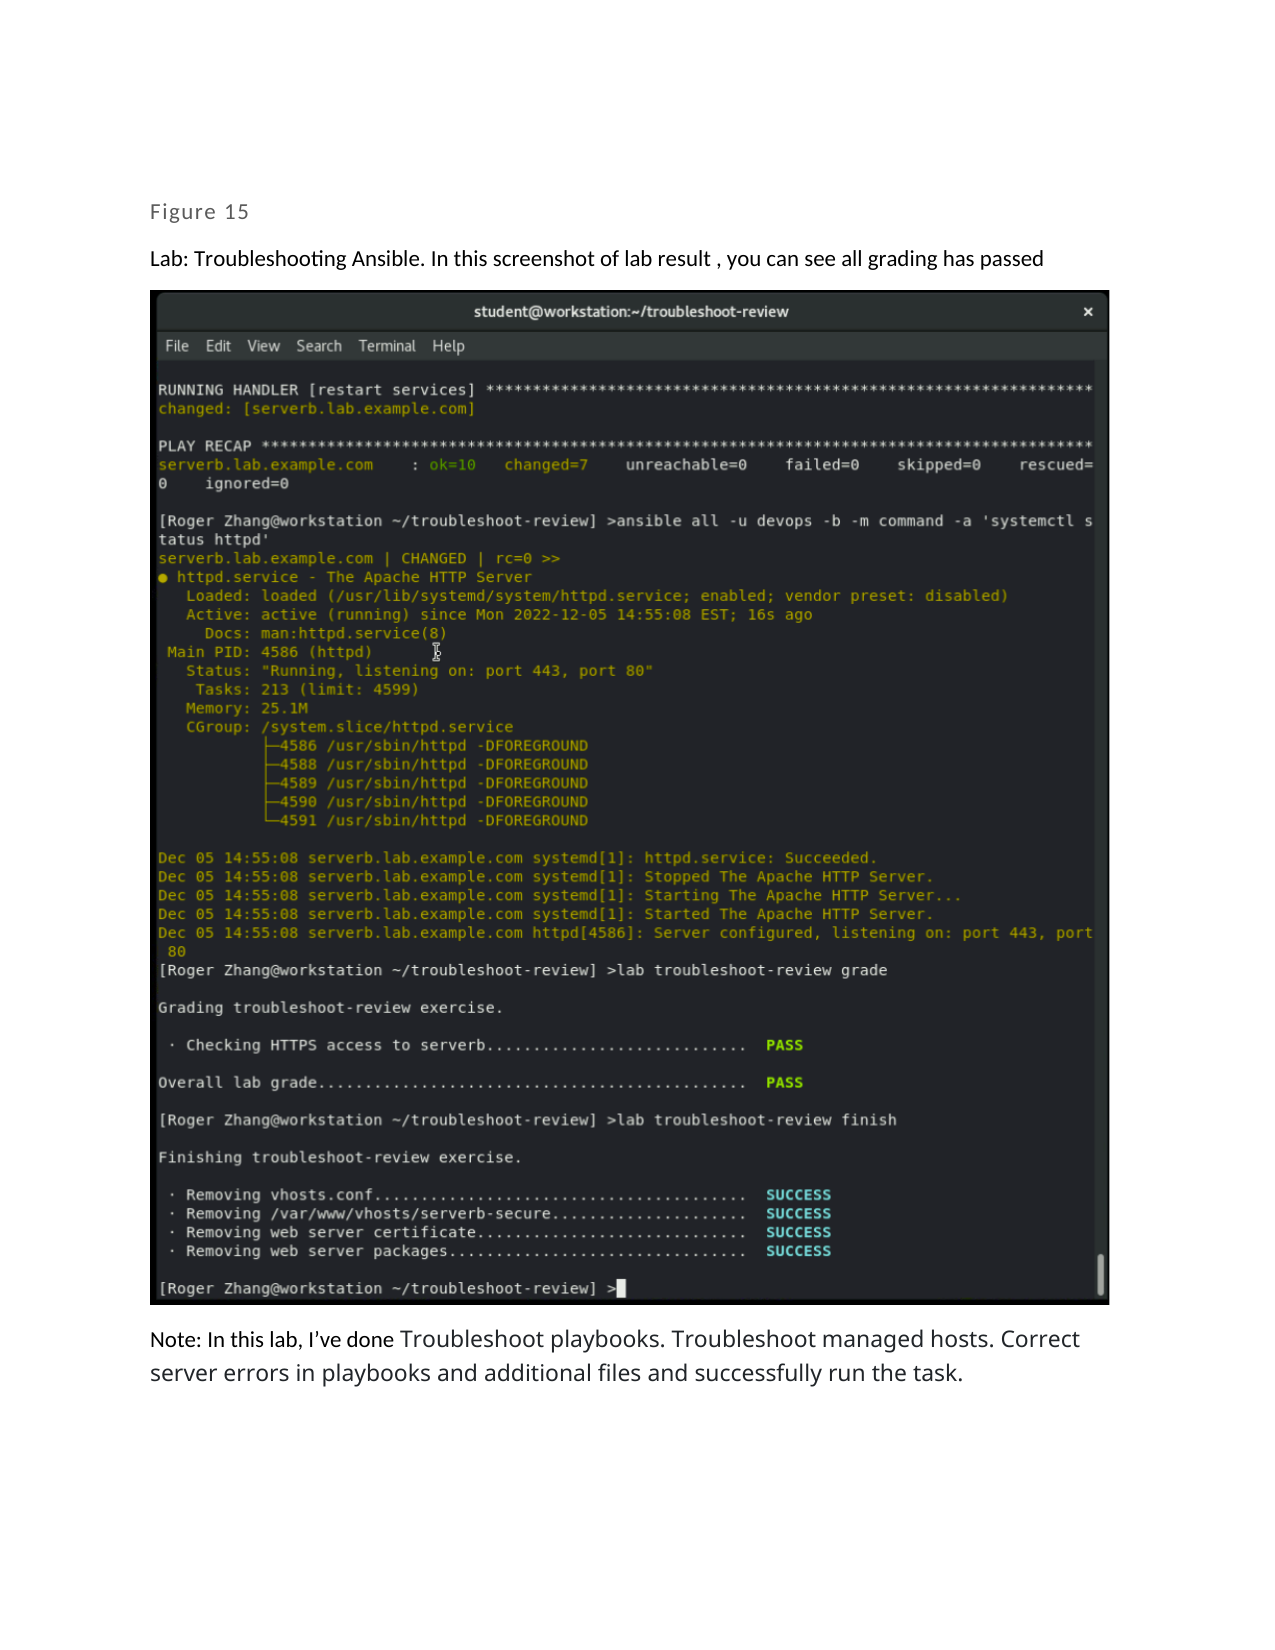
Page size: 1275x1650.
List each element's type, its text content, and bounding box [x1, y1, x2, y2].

text Lab: Troubleshooting Ansible. In this screenshot of lab result , you can see all grading has passed [150, 244, 1125, 272]
picture [150, 290, 1110, 1305]
subtitle Figure 15 [150, 197, 1125, 225]
text Note: In this lab, I’ve done Troubleshoot playbooks. Troubleshoot managed hosts. Correct server errors in playbooks and additional files and successfully run the task. [150, 1323, 1125, 1388]
